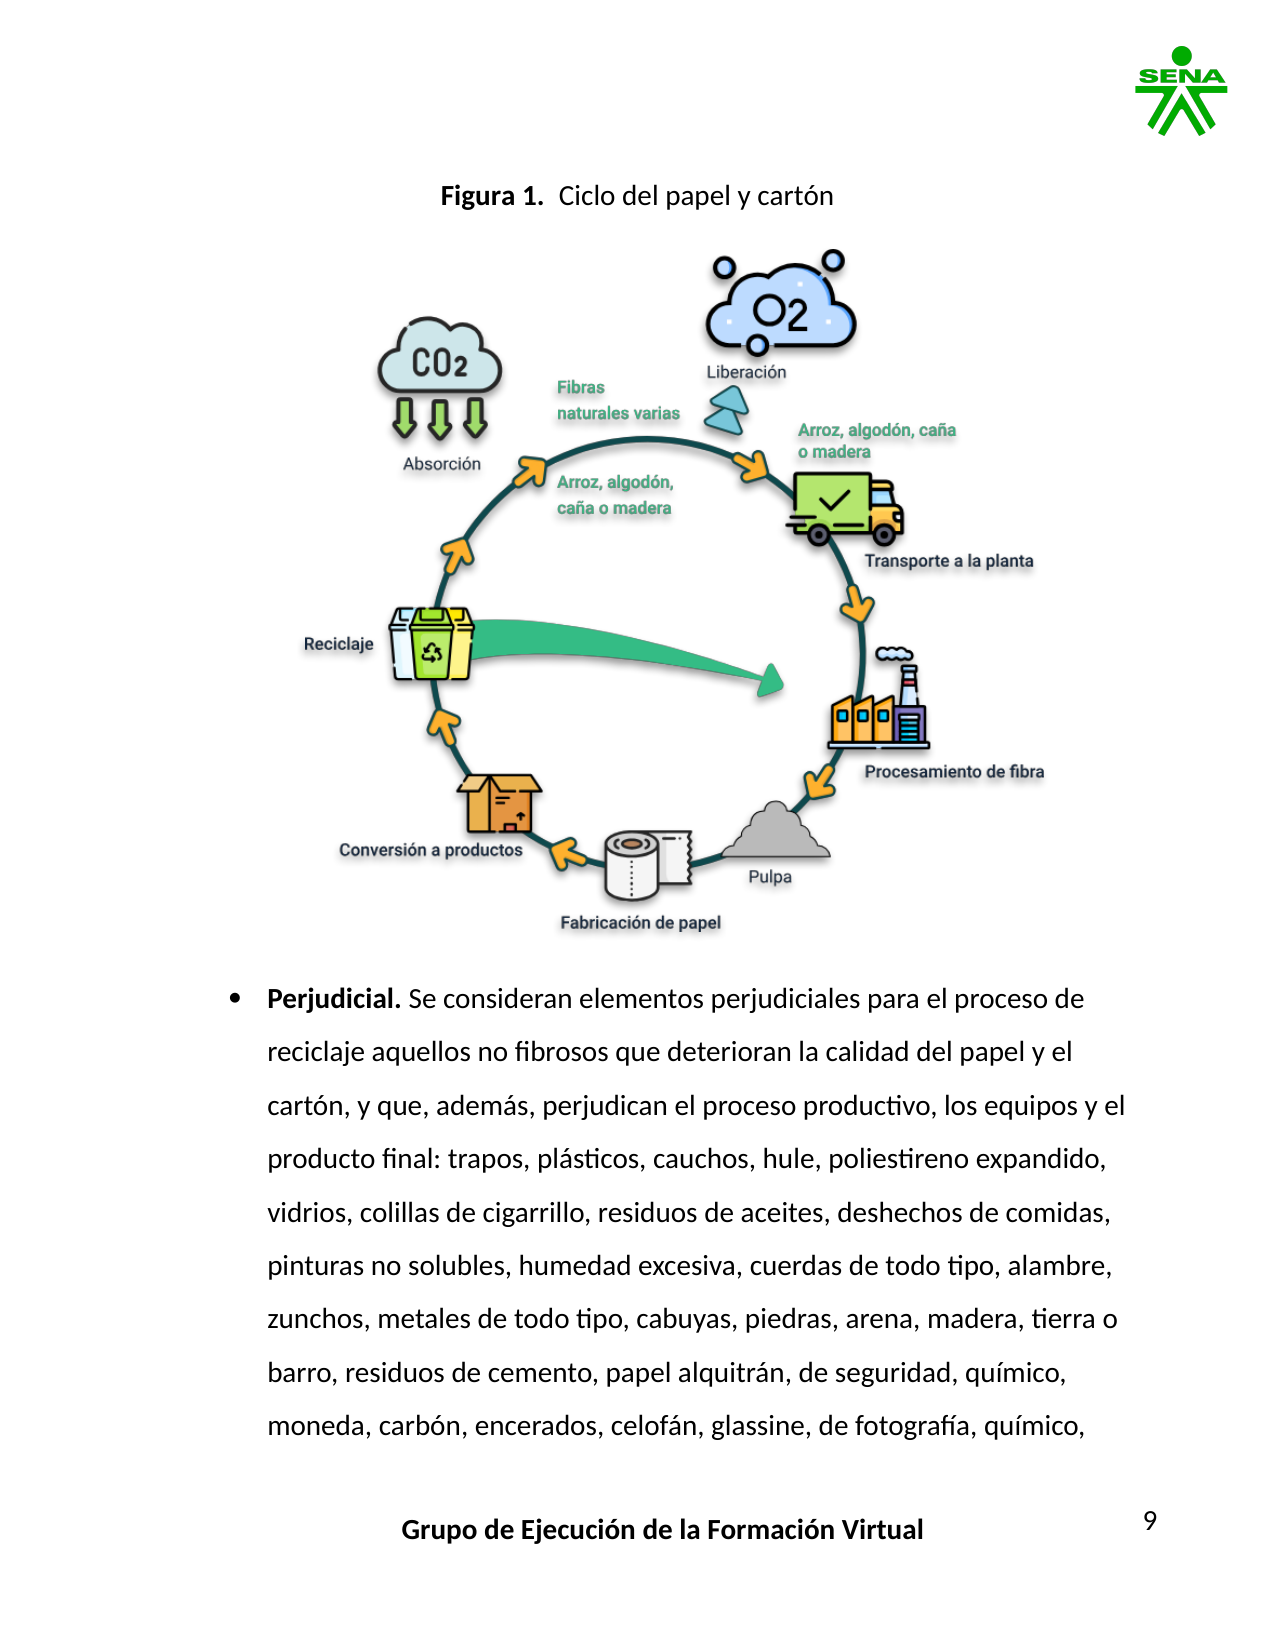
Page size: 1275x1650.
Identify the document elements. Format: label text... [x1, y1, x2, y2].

text Ciclo del papel y cartón [118, 177, 1157, 213]
picture [1135, 46, 1228, 136]
picture [305, 249, 1044, 932]
